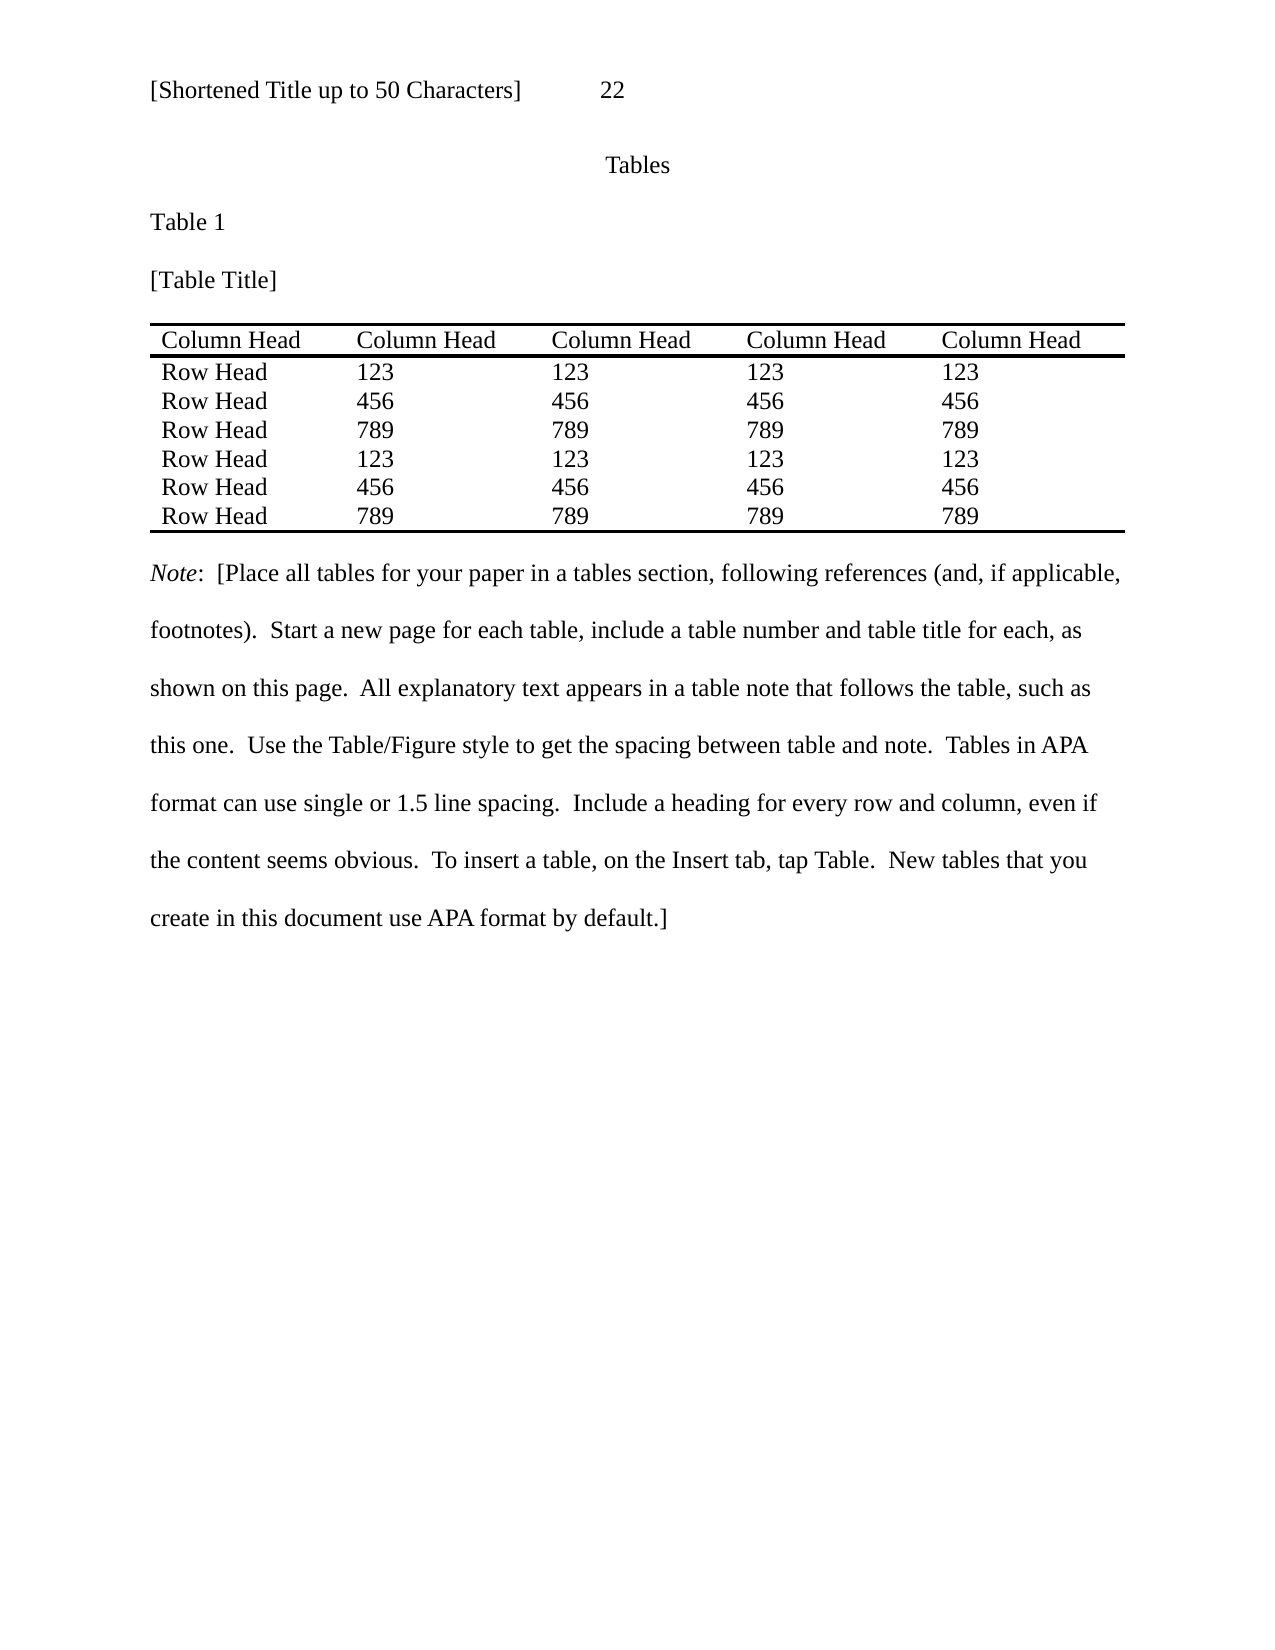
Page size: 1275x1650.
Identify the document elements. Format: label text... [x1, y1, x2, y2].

table_cell Row Head [150, 358, 345, 386]
table_cell 123 [345, 444, 540, 472]
table_cell 456 [930, 473, 1125, 501]
table_cell 789 [540, 501, 735, 530]
table_cell 123 [735, 444, 930, 472]
table_header Column Head [735, 326, 930, 354]
text Table 1 [150, 207, 1125, 236]
table_cell 123 [735, 358, 930, 386]
table_cell Row Head [150, 415, 345, 444]
table_cell Row Head [150, 386, 345, 415]
table_cell 123 [930, 444, 1125, 472]
table_cell 456 [540, 386, 735, 415]
text Note: [150, 558, 1125, 932]
table_cell 123 [345, 358, 540, 386]
table_cell 456 [930, 386, 1125, 415]
table_cell 456 [345, 473, 540, 501]
table_cell 123 [540, 444, 735, 472]
table_cell 789 [735, 501, 930, 530]
table_header Column Head [345, 326, 540, 354]
table_cell 456 [345, 386, 540, 415]
table_cell 123 [540, 358, 735, 386]
table_cell 456 [735, 386, 930, 415]
table_cell Row Head [150, 501, 345, 530]
table_cell Row Head [150, 473, 345, 501]
table_cell 789 [735, 415, 930, 444]
table_cell 456 [540, 473, 735, 501]
table_cell 789 [930, 501, 1125, 530]
table_cell 789 [345, 415, 540, 444]
table_cell 456 [735, 473, 930, 501]
table_header Column Head [930, 326, 1125, 354]
table_cell 789 [930, 415, 1125, 444]
table_header Column Head [150, 326, 345, 354]
table_header Column Head [540, 326, 735, 354]
table_cell 789 [345, 501, 540, 530]
table_cell 789 [540, 415, 735, 444]
table_cell 123 [930, 358, 1125, 386]
title Tables [150, 150, 1125, 179]
table_cell Row Head [150, 444, 345, 472]
